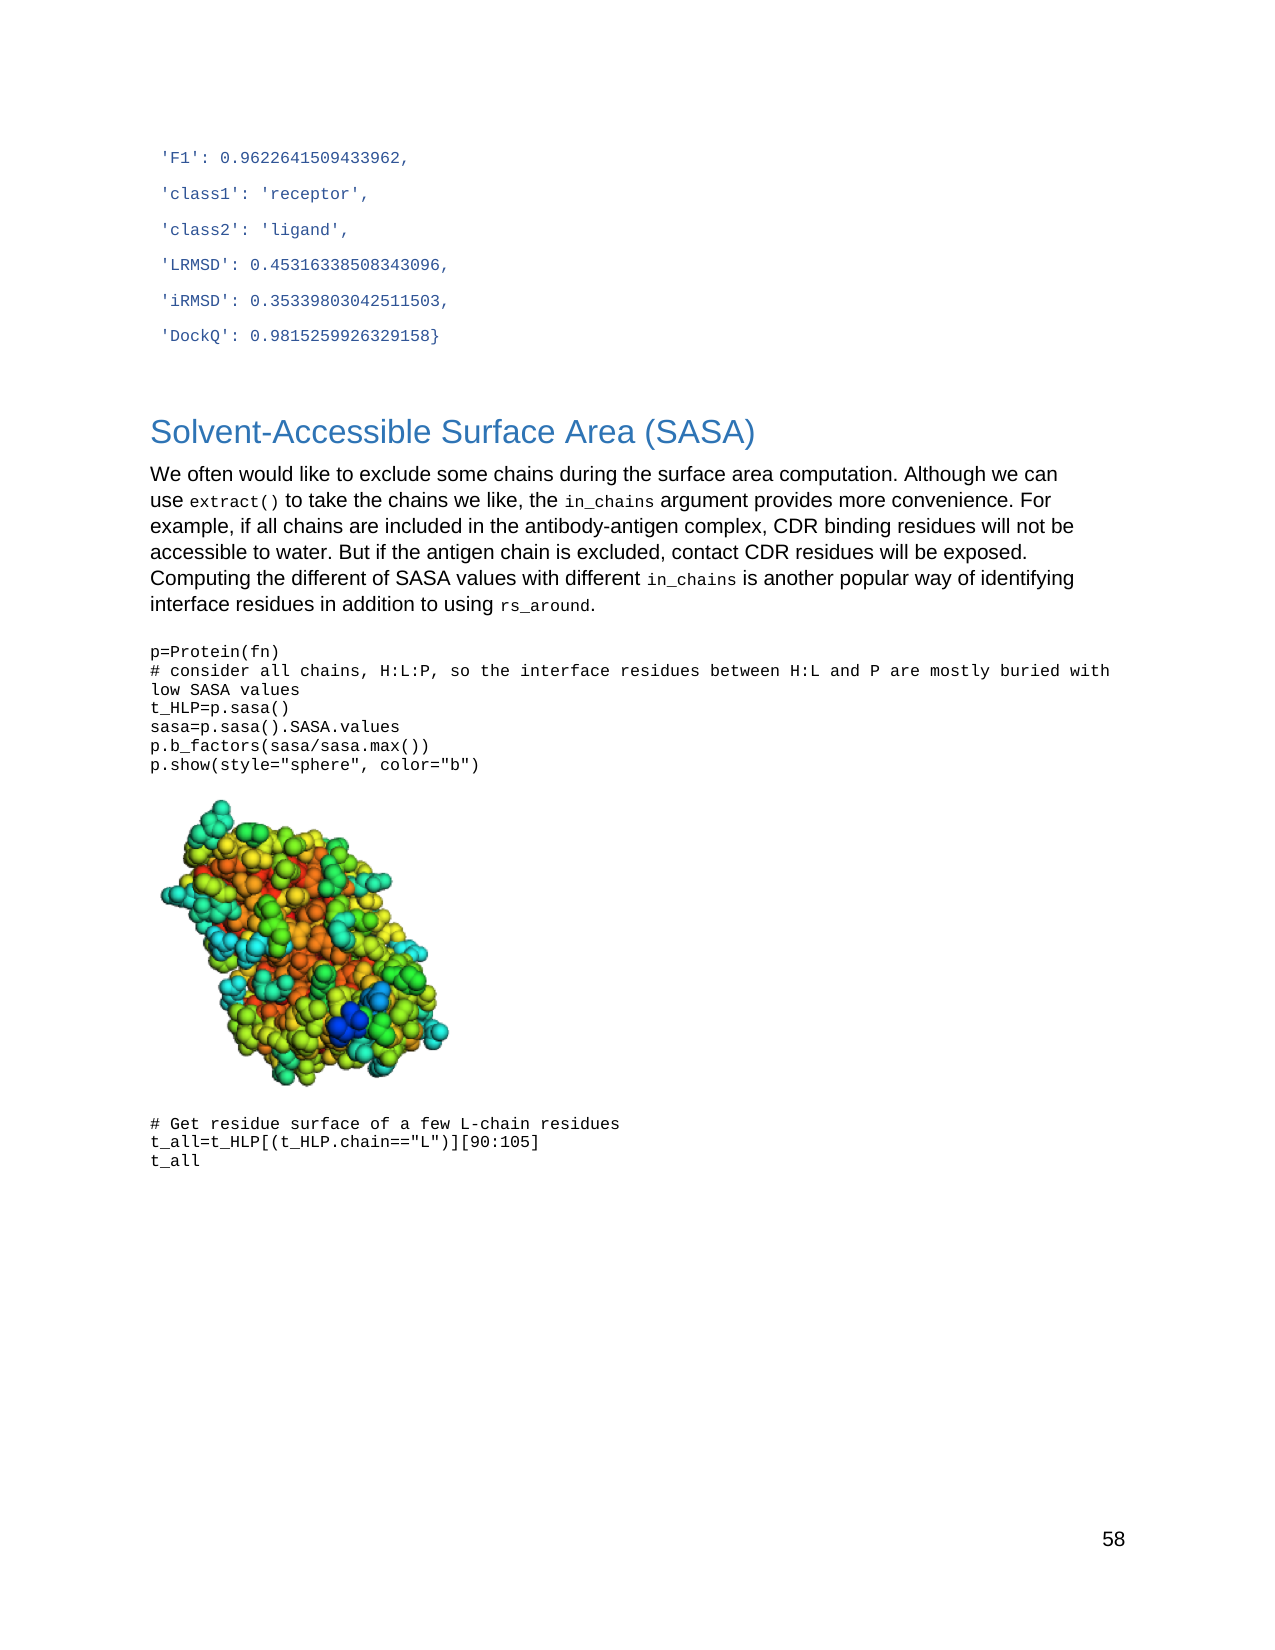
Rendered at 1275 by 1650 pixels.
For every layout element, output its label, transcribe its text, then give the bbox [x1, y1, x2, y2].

subtitle Solvent-Accessible Surface Area (SASA) [150, 412, 1125, 450]
text 'class1': 'receptor', [150, 186, 1125, 204]
text # Get residue surface of a few L-chain residues t_all=t_HLP[(t_HLP.chain=="L")][90:105] t_all [150, 1115, 1125, 1172]
text 'iRMSD': 0.35339803042511503, [150, 292, 1125, 311]
text 'LRMSD': 0.45316338508343096, [150, 257, 1125, 275]
text We often would like to exclude some chains during the surface area computation. Although we can use extract() to take the chains we like, the in_chains argument provides more convenience. For example, if all chains are included in the antibody-antigen complex, CDR binding residues will not be accessible to water. But if the antigen chain is excluded, contact CDR residues will be exposed. Computing the different of SASA values with different in_chains is another popular way of identifying interface residues in addition to using rs_around. [150, 462, 1125, 617]
text 'DockQ': 0.9815259926329158} [150, 328, 1125, 346]
text p=Protein(fn) # consider all chains, H:L:P, so the interface residues between H:L and P are mostly buried with low SASA values t_HLP=p.sasa() sasa=p.sasa().SASA.values p.b_factors(sasa/sasa.max()) p.show(style="sphere", color="b") [150, 643, 1125, 776]
text 'F1': 0.9622641509433962, [150, 150, 1125, 169]
picture [150, 792, 454, 1089]
text 'class2': 'ligand', [150, 221, 1125, 240]
